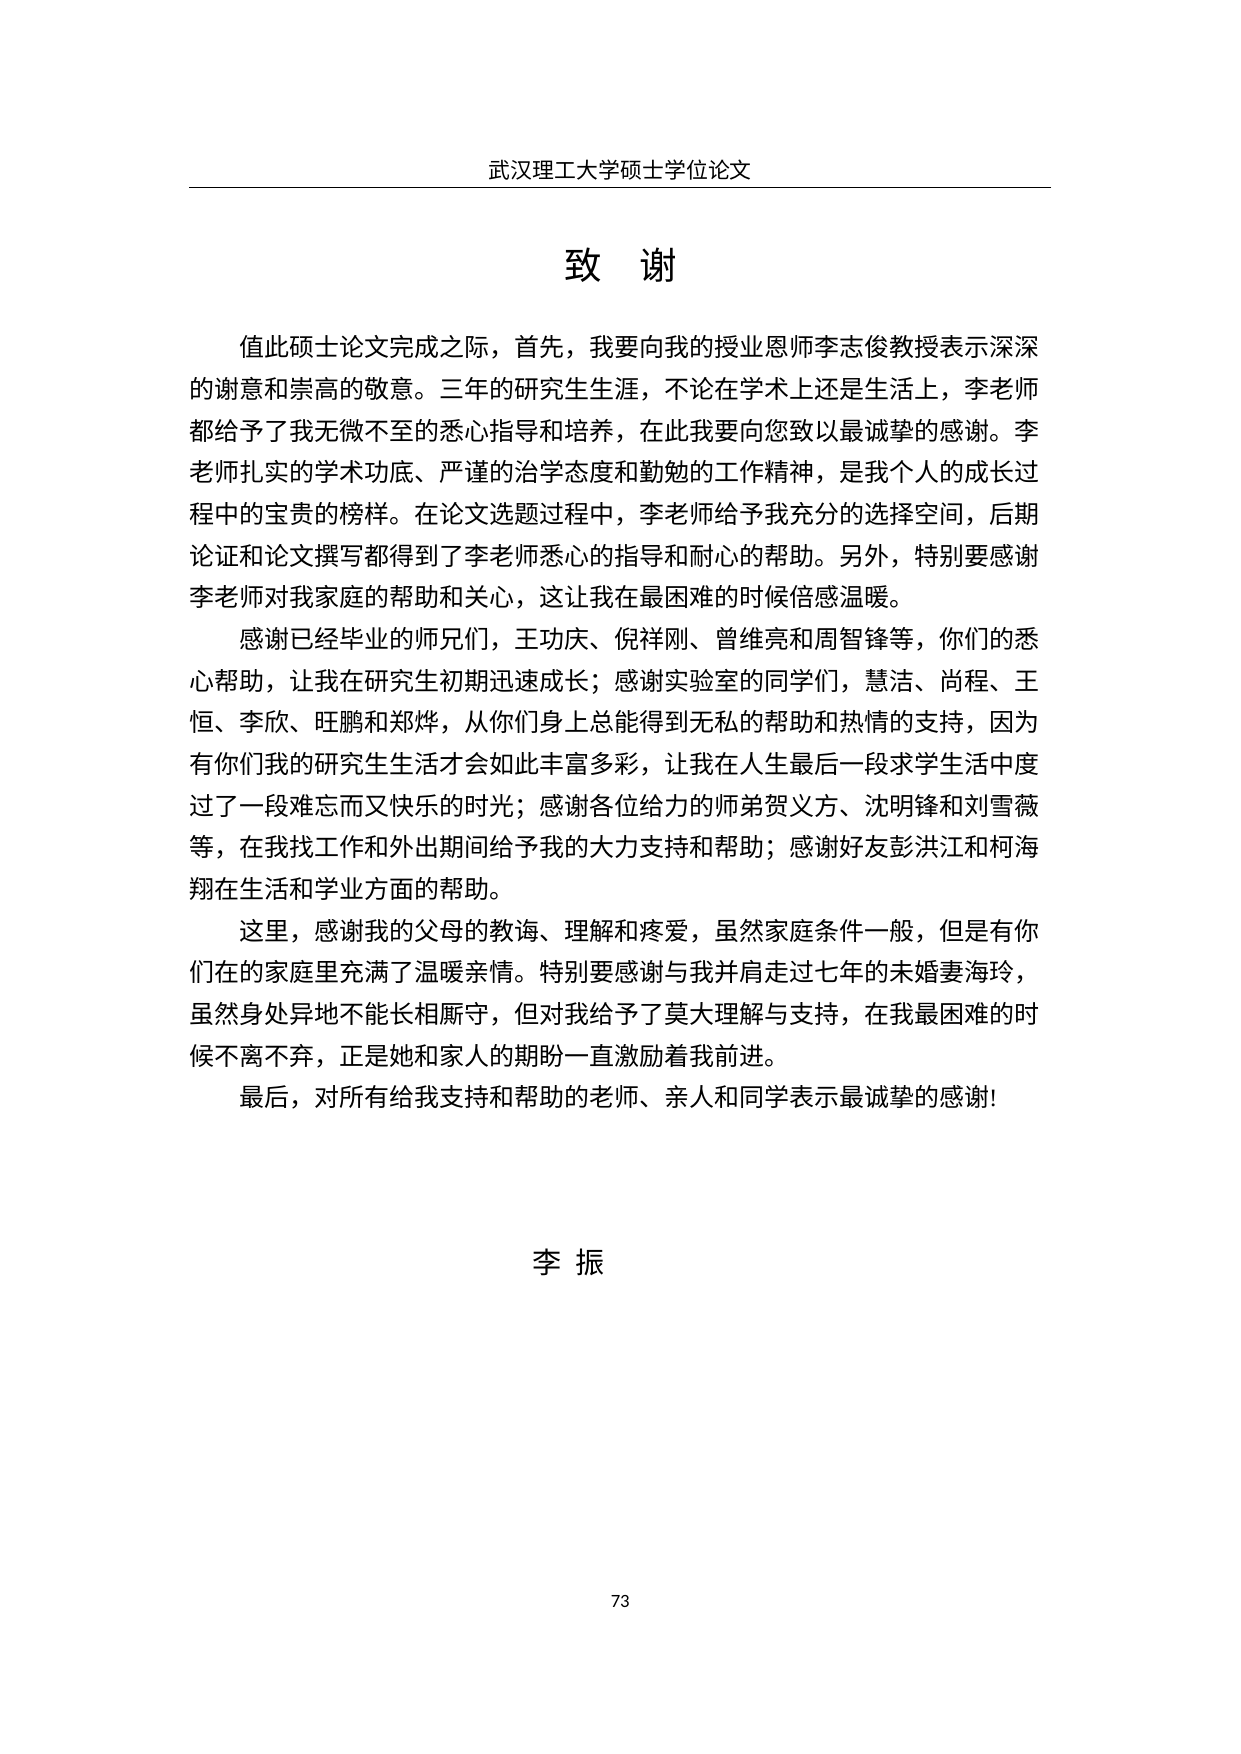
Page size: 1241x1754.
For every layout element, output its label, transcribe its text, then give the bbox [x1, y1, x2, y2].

text 李 振 [189, 1240, 1051, 1282]
text 感谢已经毕业的师兄们，王功庆、倪祥刚、曾维亮和周智锋等，你们的悉心帮助，让我在研究生初期迅速成长；感谢实验室的同学们，慧洁、尚程、王恒、李欣、旺鹏和郑烨，从你们身上总能得到无私的帮助和热情的支持，因为有你们我的研究生生活才会如此丰富多彩，让我在人生最后一段求学生活中度过了一段难忘而又快乐的时光；感谢各位给力的师弟贺义方、沈明锋和刘雪薇等，在我找工作和外出期间给予我的大力支持和帮助；感谢好友彭洪江和柯海翔在生活和学业方面的帮助。 [189, 615, 1051, 907]
text 值此硕士论文完成之际，首先，我要向我的授业恩师李志俊教授表示深深的谢意和崇高的敬意。三年的研究生生涯，不论在学术上还是生活上，李老师都给予了我无微不至的悉心指导和培养，在此我要向您致以最诚挚的感谢。李老师扎实的学术功底、严谨的治学态度和勤勉的工作精神，是我个人的成长过程中的宝贵的榜样。在论文选题过程中，李老师给予我充分的选择空间，后期论证和论文撰写都得到了李老师悉心的指导和耐心的帮助。另外，特别要感谢李老师对我家庭的帮助和关心，这让我在最困难的时候倍感温暖。 [189, 323, 1051, 615]
text 最后，对所有给我支持和帮助的老师、亲人和同学表示最诚挚的感谢! [189, 1073, 1051, 1115]
text 这里，感谢我的父母的教诲、理解和疼爱，虽然家庭条件一般，但是有你们在的家庭里充满了温暖亲情。特别要感谢与我并肩走过七年的未婚妻海玲，虽然身处异地不能长相厮守，但对我给予了莫大理解与支持，在我最困难的时候不离不弃，正是她和家人的期盼一直激励着我前进。 [189, 907, 1051, 1073]
text 致 谢 [189, 246, 1051, 288]
